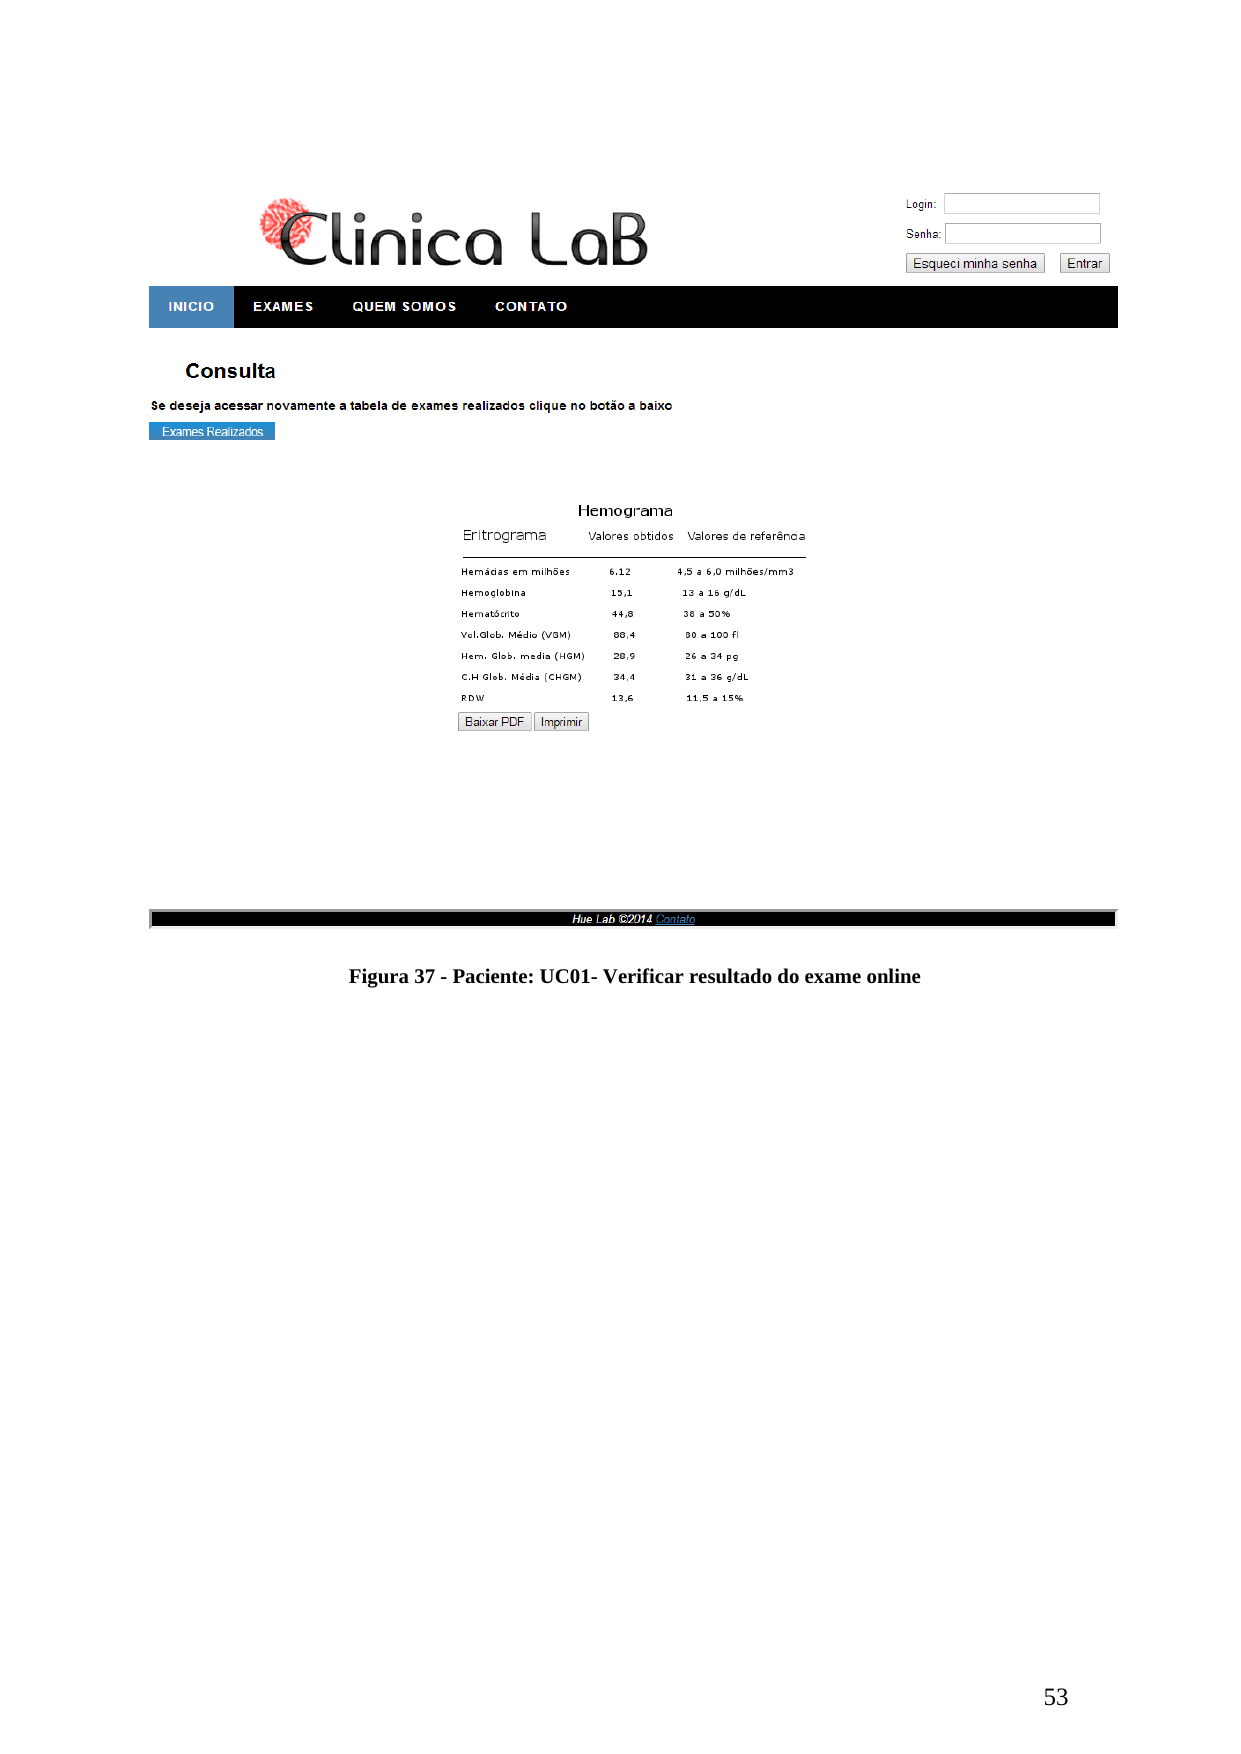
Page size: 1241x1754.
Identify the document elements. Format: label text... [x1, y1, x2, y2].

picture [147, 177, 1122, 937]
